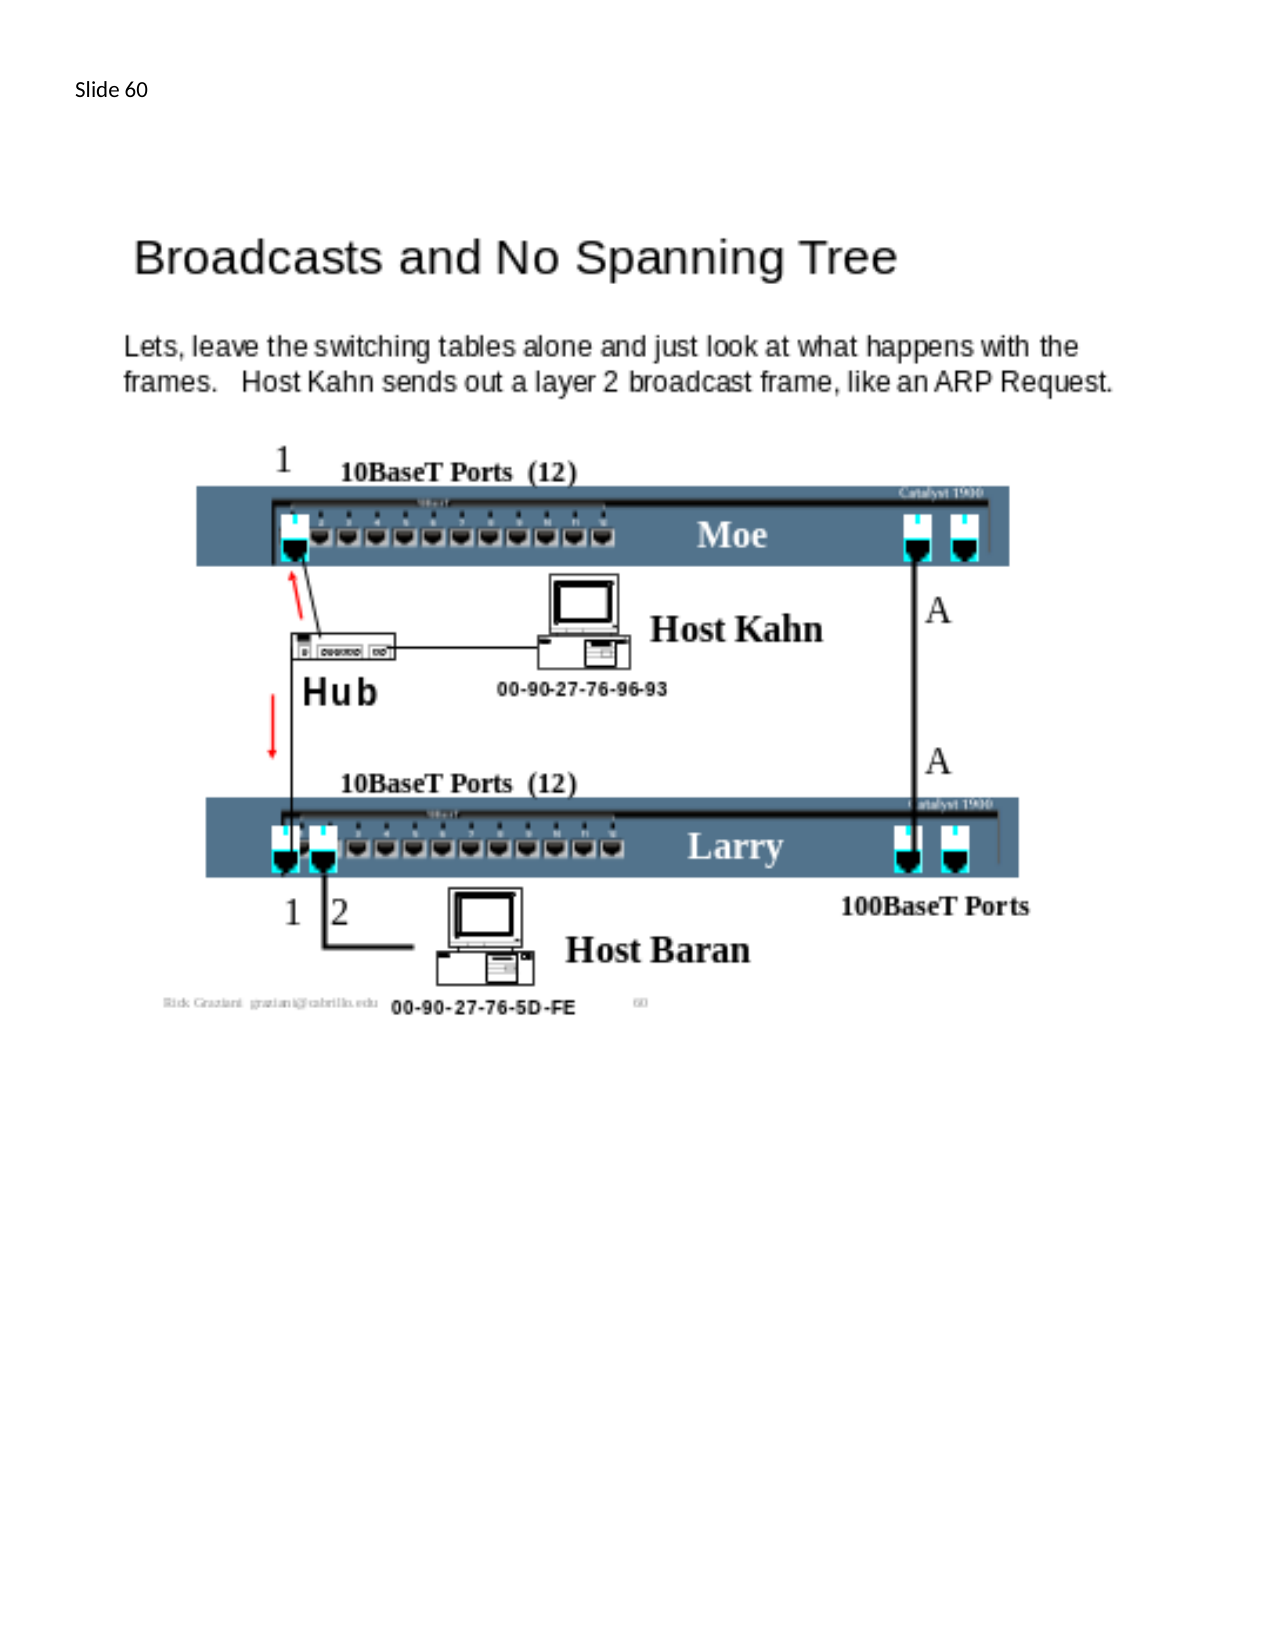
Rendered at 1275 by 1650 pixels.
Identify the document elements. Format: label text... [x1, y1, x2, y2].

text Slide 60 [75, 75, 1200, 103]
